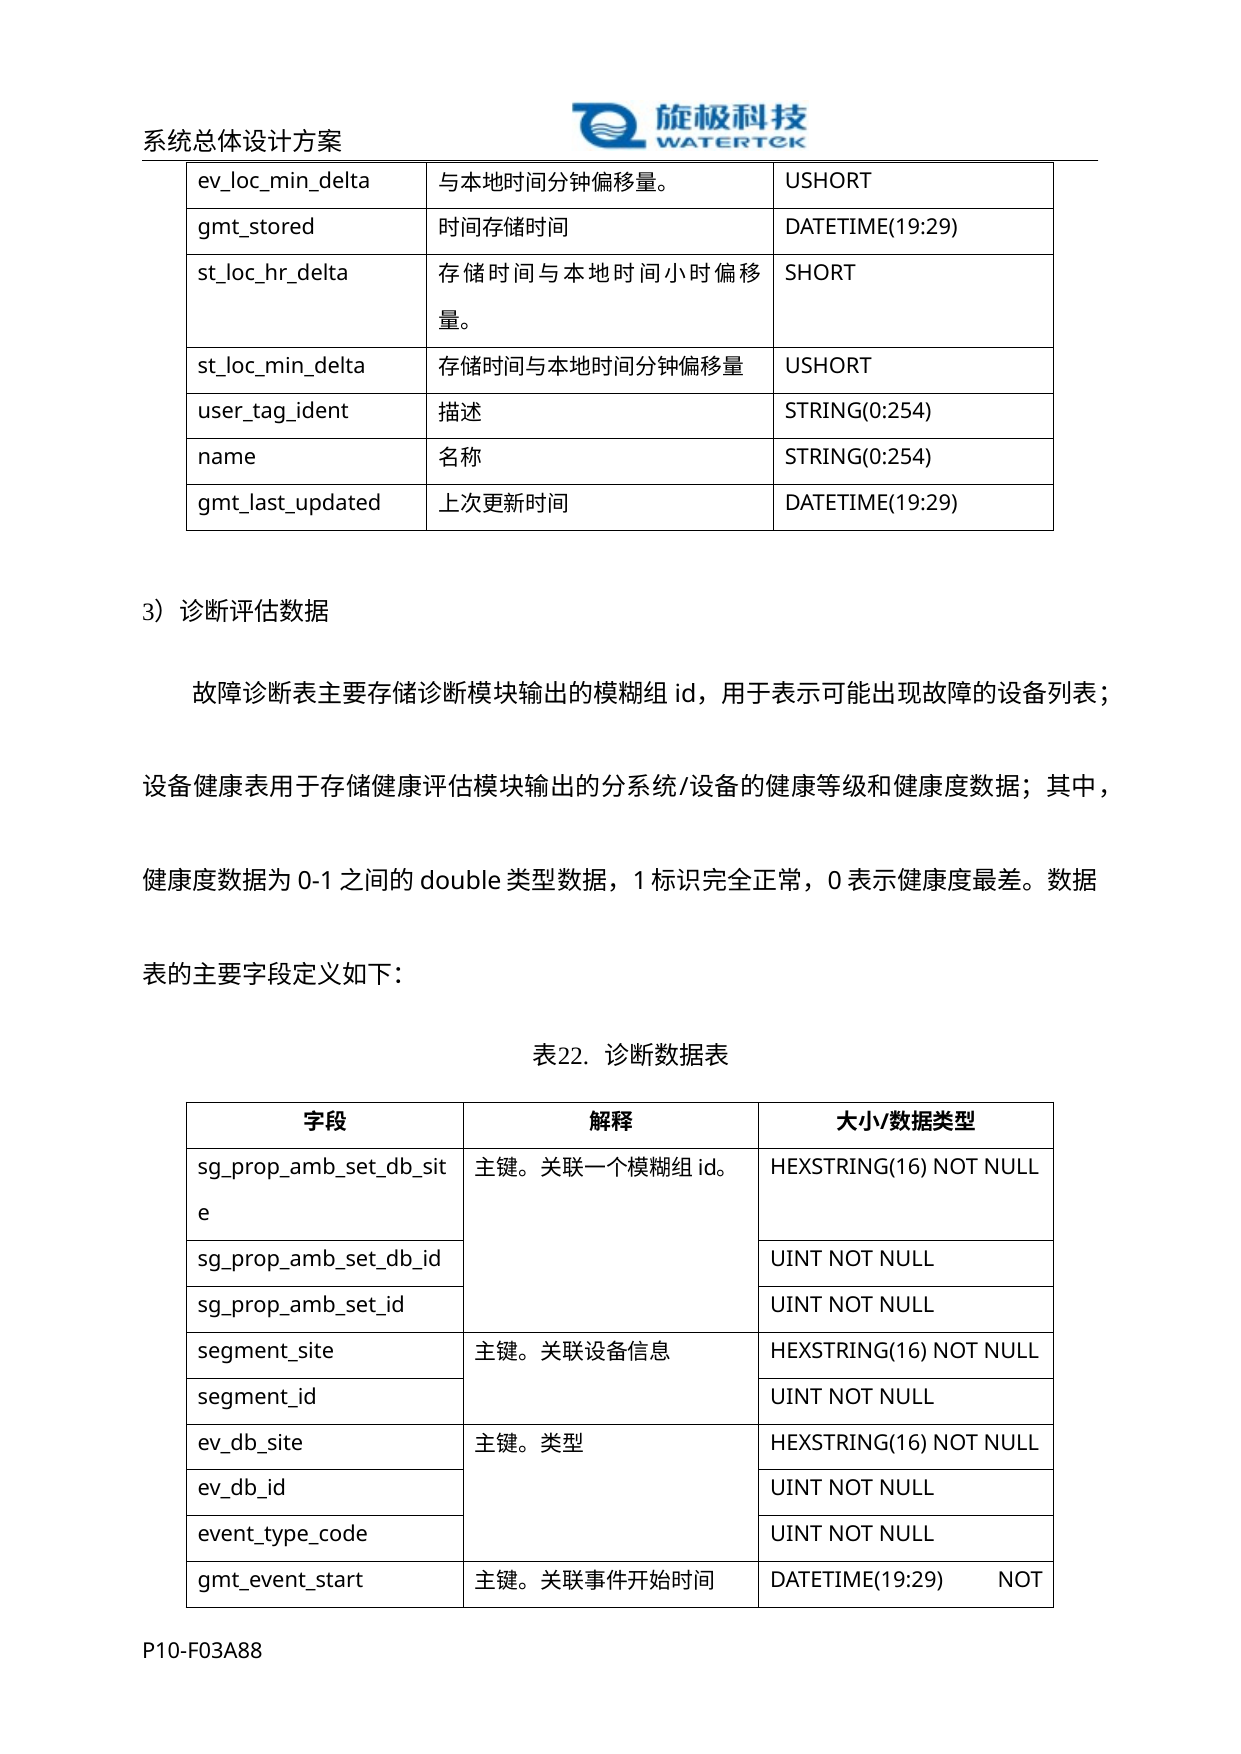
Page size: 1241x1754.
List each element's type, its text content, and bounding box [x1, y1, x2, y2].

table_cell 描述 [427, 394, 773, 438]
table_cell gmt_event_start [187, 1562, 463, 1607]
table_cell 主键。关联设备信息 [464, 1333, 758, 1423]
table_cell STRING(0:254) [774, 439, 1053, 484]
table_cell DATETIME(19:29) [774, 485, 1053, 530]
picture [571, 100, 810, 151]
text 故障诊断表主要存储诊断模块输出的模糊组id，用于表示可能出现故障的设备列表；设备健康表用于存储健康评估模块输出的分系统/设备的健康等级和健康度数据；其中，健康度数据为0-1之间的double类型数据，1标识完全正常，0表示健康度最差。数据表的主要字段定义如下： [142, 657, 1098, 1006]
list 诊断数据表 [192, 1020, 1098, 1088]
table_header 大小/数据类型 [759, 1103, 1053, 1147]
table_cell HEXSTRING(16) NOT NULL [759, 1149, 1053, 1240]
table_cell sg_prop_amb_set_id [187, 1287, 463, 1332]
table_cell segment_id [187, 1379, 463, 1423]
table_cell segment_site [187, 1333, 463, 1378]
table_cell DATETIME(19:29) [774, 209, 1053, 254]
table_cell HEXSTRING(16) NOT NULL [759, 1425, 1053, 1469]
table_cell UINT NOT NULL [759, 1516, 1053, 1561]
table_header 字段 [187, 1103, 463, 1147]
table_cell gmt_last_updated [187, 485, 426, 530]
table_cell UINT NOT NULL [759, 1470, 1053, 1515]
table_cell STRING(0:254) [774, 394, 1053, 438]
table_cell 时间存储时间 [427, 209, 773, 254]
table_cell sg_prop_amb_set_db_site [187, 1149, 463, 1240]
table_cell 主键。关联事件开始时间 [464, 1562, 758, 1607]
table_cell 名称 [427, 439, 773, 484]
table_cell USHORT [774, 163, 1053, 208]
table_cell event_type_code [187, 1516, 463, 1561]
table_cell 主键。类型 [464, 1425, 758, 1561]
table_cell st_loc_hr_delta [187, 255, 426, 347]
table_cell gmt_stored [187, 209, 426, 254]
table_cell 与本地时间分钟偏移量。 [427, 163, 773, 208]
table_cell name [187, 439, 426, 484]
table_cell user_tag_ident [187, 394, 426, 438]
table_cell UINT NOT NULL [759, 1379, 1053, 1423]
table_cell UINT NOT NULL [759, 1241, 1053, 1286]
table_cell HEXSTRING(16) NOT NULL [759, 1333, 1053, 1378]
table_cell UINT NOT NULL [759, 1287, 1053, 1332]
table_cell 存储时间与本地时间小时偏移量。 [427, 255, 773, 347]
table_header 解释 [464, 1103, 758, 1147]
list 诊断评估数据 [142, 576, 1098, 644]
table_cell ev_db_site [187, 1425, 463, 1469]
table_cell ev_db_id [187, 1470, 463, 1515]
table_cell 存储时间与本地时间分钟偏移量 [427, 348, 773, 392]
table_cell USHORT [774, 348, 1053, 392]
table_cell ev_loc_min_delta [187, 163, 426, 208]
table_cell st_loc_min_delta [187, 348, 426, 392]
table_cell SHORT [774, 255, 1053, 347]
table_cell DATETIME(19:29) NOT NULL [759, 1562, 1053, 1607]
table_cell 主键。关联一个模糊组id。 [464, 1149, 758, 1332]
table_cell sg_prop_amb_set_db_id [187, 1241, 463, 1286]
table_cell 上次更新时间 [427, 485, 773, 530]
